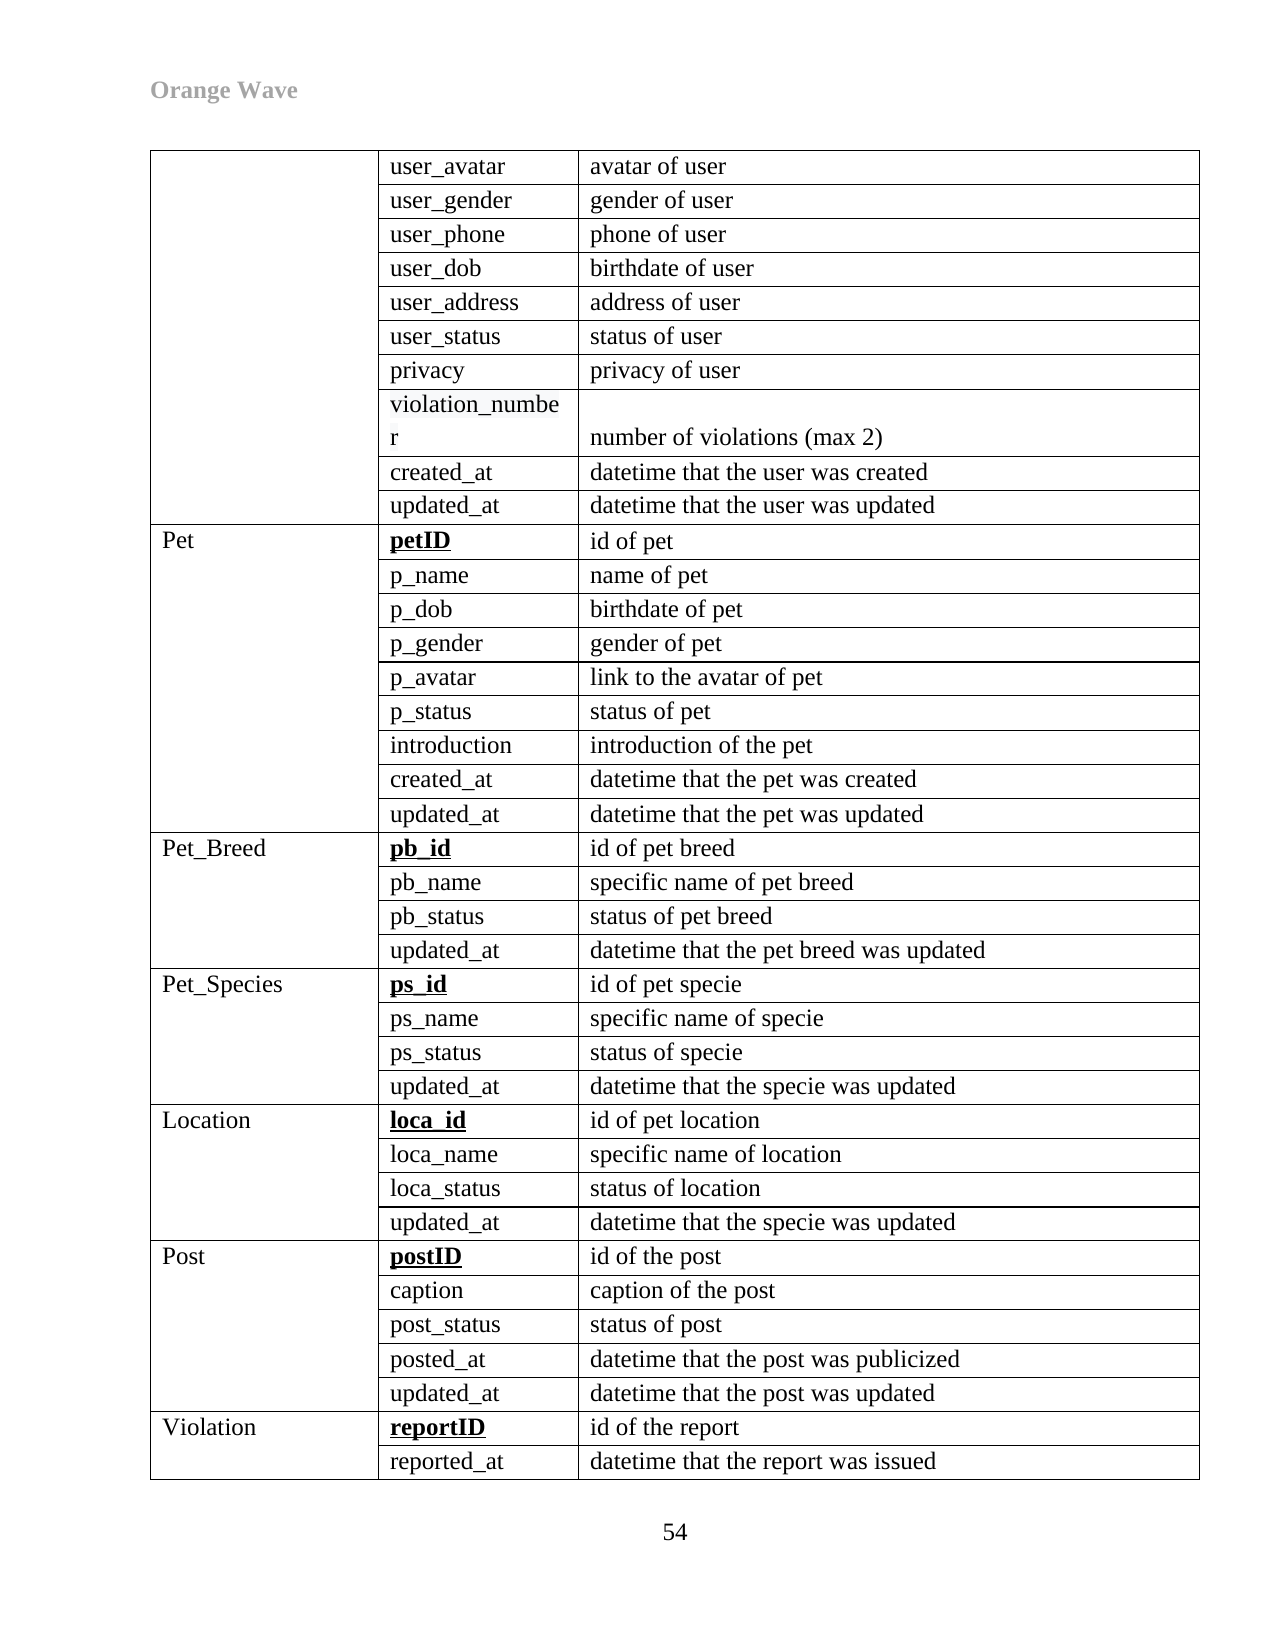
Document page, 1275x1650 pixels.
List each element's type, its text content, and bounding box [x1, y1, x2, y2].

table_cell loca_id [379, 1105, 578, 1138]
table_cell id of the post [579, 1241, 1199, 1274]
table_cell link to the avatar of pet [579, 663, 1199, 695]
table_cell updated_at [379, 799, 578, 832]
table_cell address of user [579, 287, 1199, 320]
table_cell p_dob [379, 594, 578, 627]
table_cell Pet_Breed [151, 833, 378, 968]
table_cell datetime that the specie was updated [579, 1071, 1199, 1104]
table_cell Location [151, 1105, 378, 1240]
table_cell updated_at [379, 935, 578, 968]
table_cell gender of user [579, 185, 1199, 218]
table_cell datetime that the specie was updated [579, 1208, 1199, 1240]
table_cell specific name of location [579, 1139, 1199, 1172]
table_cell updated_at [379, 491, 578, 524]
table_cell privacy of user [579, 355, 1199, 388]
table_cell created_at [379, 765, 578, 798]
table_cell posted_at [379, 1344, 578, 1377]
table_cell privacy [379, 355, 578, 388]
table_cell updated_at [379, 1071, 578, 1104]
table_cell datetime that the post was publicized [579, 1344, 1199, 1377]
table_cell pb_status [379, 901, 578, 934]
table_cell specific name of specie [579, 1003, 1199, 1036]
table_cell id of pet [579, 525, 1199, 559]
table_cell user_phone [379, 219, 578, 252]
table_cell loca_status [379, 1173, 578, 1206]
table_cell post_status [379, 1310, 578, 1343]
table_cell id of the report [579, 1412, 1199, 1445]
table_cell datetime that the pet was updated [579, 799, 1199, 832]
table_cell p_gender [379, 628, 578, 661]
table_cell status of specie [579, 1037, 1199, 1070]
table_cell status of pet [579, 696, 1199, 729]
table_cell number of violations (max 2) [579, 390, 1199, 456]
table_cell user_avatar [379, 151, 578, 184]
table_cell user_address [379, 287, 578, 320]
table_cell Pet_Species [151, 969, 378, 1104]
table_cell datetime that the post was updated [579, 1378, 1199, 1411]
table_cell avatar of user [579, 151, 1199, 184]
table_cell introduction [379, 731, 578, 763]
table_cell birthdate of pet [579, 594, 1199, 627]
table_cell specific name of pet breed [579, 867, 1199, 900]
table_cell pb_name [379, 867, 578, 900]
table_cell reported_at [379, 1446, 578, 1479]
table_cell updated_at [379, 1208, 578, 1240]
table_cell p_name [379, 560, 578, 593]
table_cell violation_number [379, 390, 578, 456]
table_cell datetime that the pet was created [579, 765, 1199, 798]
table_cell updated_at [379, 1378, 578, 1411]
table_cell loca_name [379, 1139, 578, 1172]
table_cell id of pet breed [579, 833, 1199, 866]
table_cell birthdate of user [579, 253, 1199, 286]
table_cell phone of user [579, 219, 1199, 252]
table_cell datetime that the user was created [579, 457, 1199, 489]
table_cell user_gender [379, 185, 578, 218]
table_cell created_at [379, 457, 578, 489]
table_cell ps_id [379, 969, 578, 1002]
table_cell status of post [579, 1310, 1199, 1343]
table_cell name of pet [579, 560, 1199, 593]
table_cell id of pet specie [579, 969, 1199, 1002]
table_cell reportID [379, 1412, 578, 1445]
table_cell Pet [151, 525, 378, 832]
table_cell petID [379, 525, 578, 559]
table_cell introduction of the pet [579, 731, 1199, 763]
table_cell pb_id [379, 833, 578, 866]
table_cell caption [379, 1276, 578, 1308]
table_cell status of pet breed [579, 901, 1199, 934]
table_cell postID [379, 1241, 578, 1274]
table_cell Violation [151, 1412, 378, 1479]
table_cell gender of pet [579, 628, 1199, 661]
table_cell user_status [379, 321, 578, 354]
table_cell datetime that the pet breed was updated [579, 935, 1199, 968]
table_cell user_dob [379, 253, 578, 286]
table_cell status of user [579, 321, 1199, 354]
table_cell p_avatar [379, 663, 578, 695]
table_cell datetime that the user was updated [579, 491, 1199, 524]
table_cell p_status [379, 696, 578, 729]
table_cell Post [151, 1241, 378, 1411]
table_cell id of pet location [579, 1105, 1199, 1138]
table_cell datetime that the report was issued [579, 1446, 1199, 1479]
table_cell status of location [579, 1173, 1199, 1206]
table_cell ps_name [379, 1003, 578, 1036]
table_cell caption of the post [579, 1276, 1199, 1308]
table_cell ps_status [379, 1037, 578, 1070]
